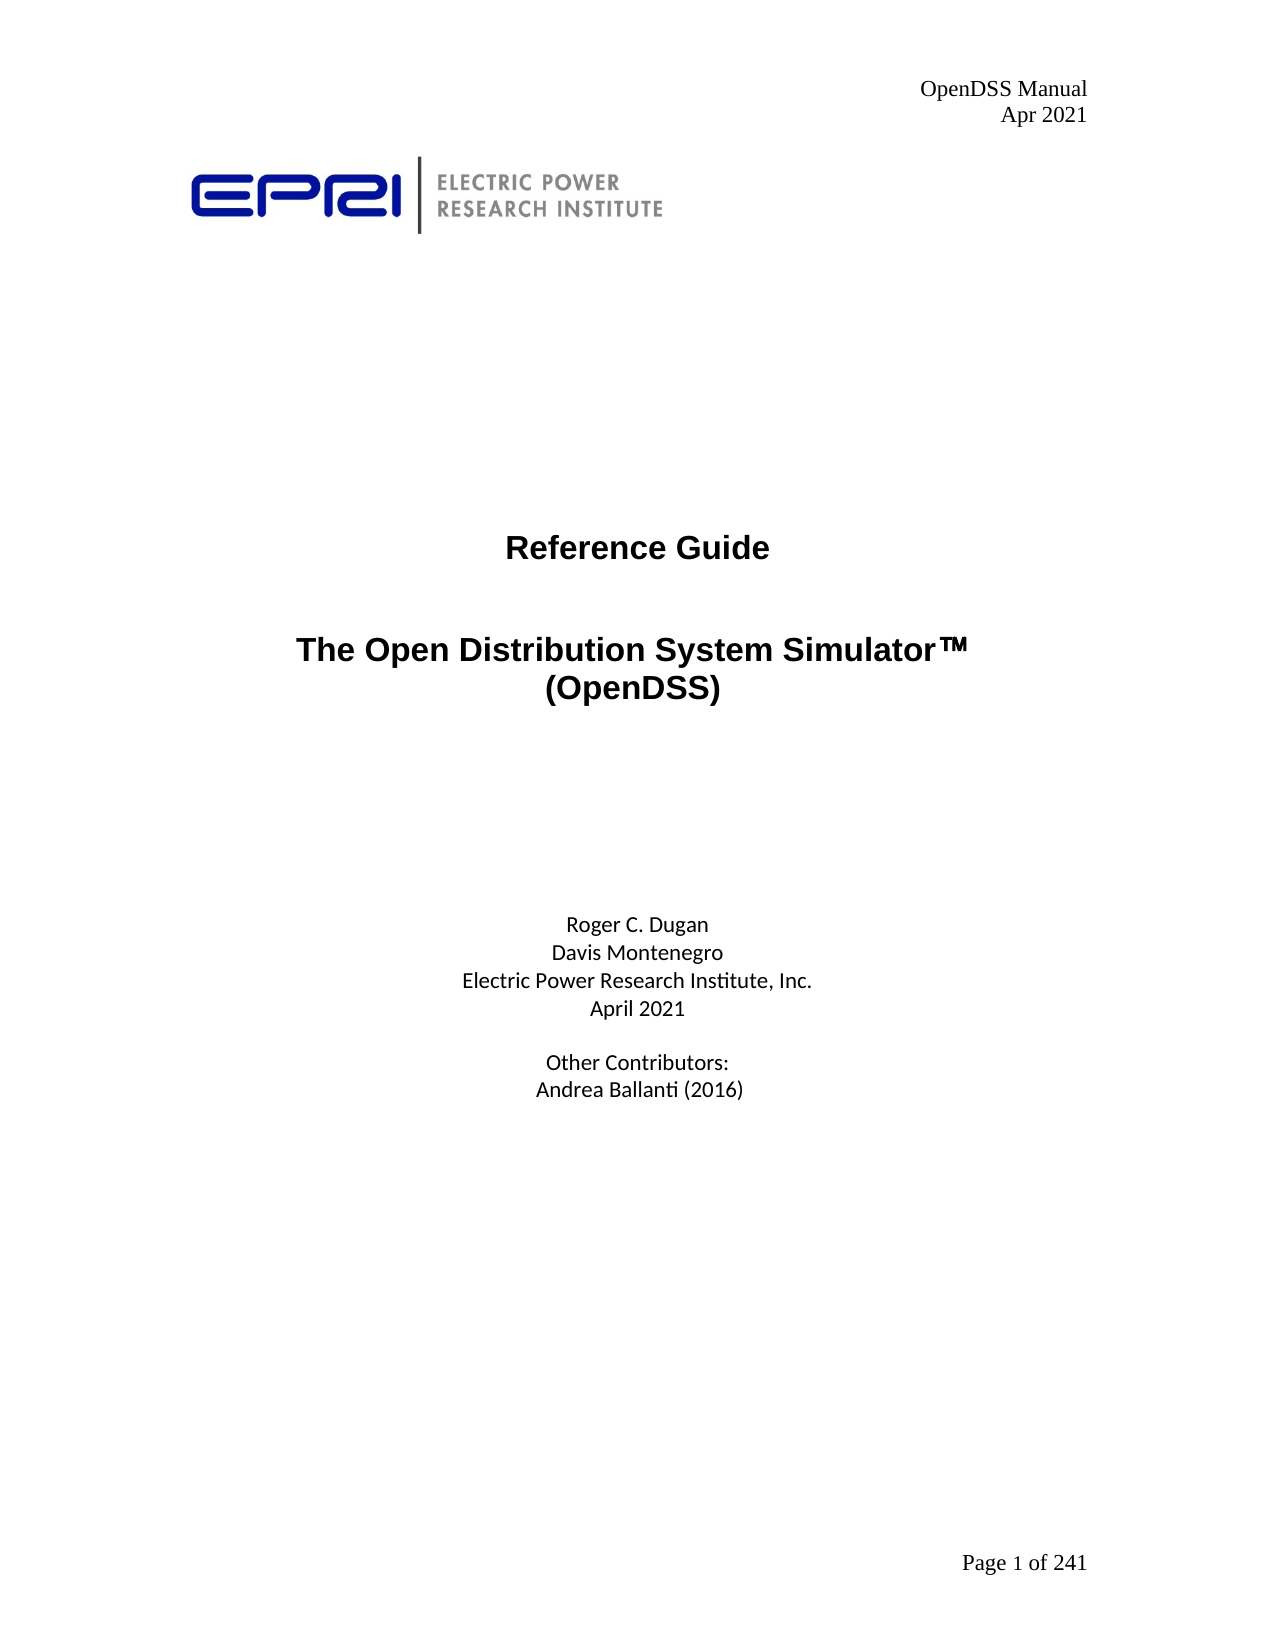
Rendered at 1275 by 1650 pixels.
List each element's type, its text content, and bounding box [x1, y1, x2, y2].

text Other Contributors: Andrea Ballanti (2016) [187, 1048, 1087, 1104]
title Reference Guide [187, 528, 1087, 566]
title The Open Distribution System Simulator (OpenDSS) [187, 591, 1087, 745]
picture [187, 152, 666, 238]
text Roger C. Dugan Davis Montenegro Electric Power Research Institute, Inc. April 2021 [187, 911, 1087, 1023]
